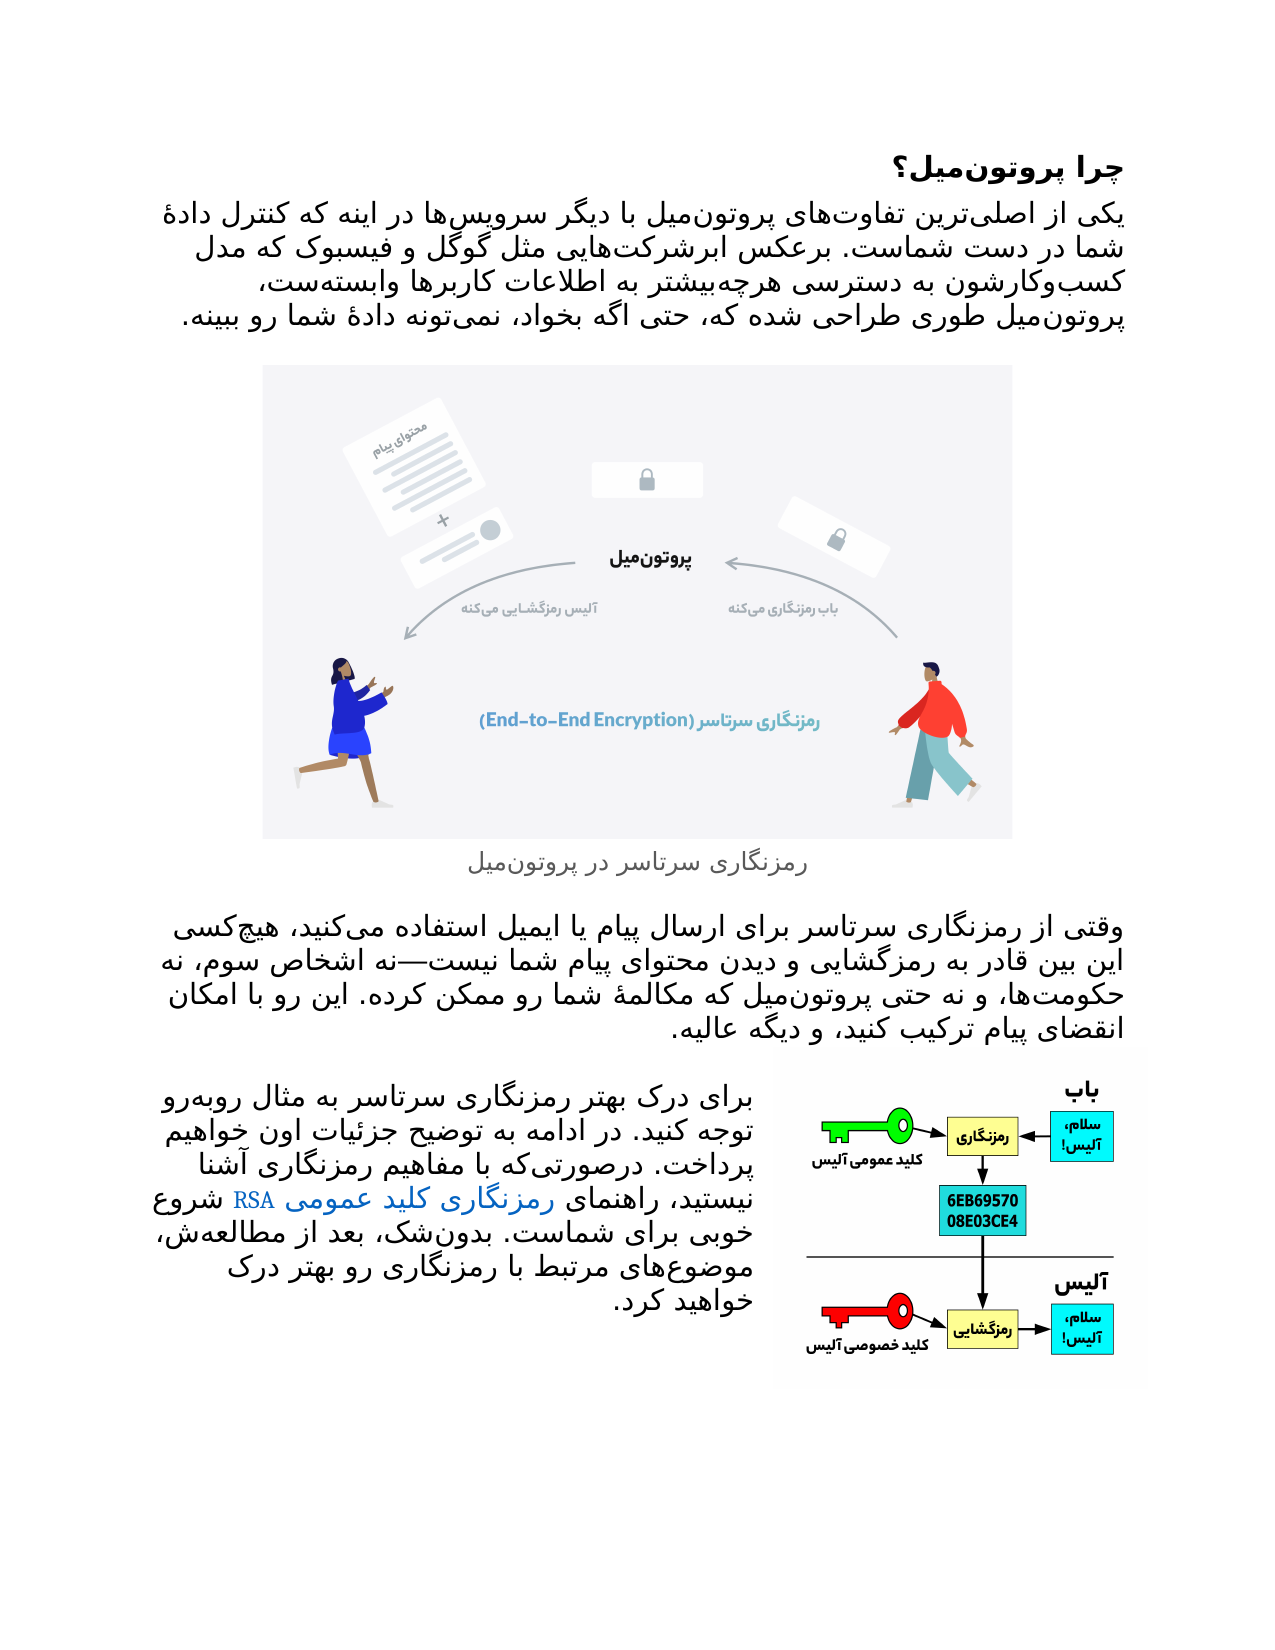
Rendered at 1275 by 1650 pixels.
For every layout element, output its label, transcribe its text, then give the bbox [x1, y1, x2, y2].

text یکی از اصلی‌ترین تفاوت‌های پروتون‌میل با دیگر سرویس‌ها در اینه که کنترل دادهٔ شما در دست شماست. برعکس ابرشرکت‌هایی مثل گوگل و فیسبوک که مدل کسب‌وکارشون به دسترسی هرچه‌بیشتر به اطلاعات کاربرها وابسته‌ست، پروتون‌میل طوری طراحی شده که، حتی اگه بخواد، نمی‌تونه دادهٔ شما رو ببینه. [150, 196, 1125, 332]
picture [772, 1047, 1148, 1389]
text وقتی از رمزنگاری سرتاسر برای ارسال پیام یا ایمیل استفاده می‌کنید، هیچ‌کسی این بین قادر به رمزگشایی و دیدن محتوای پیام شما نیست—نه اشخاص سوم، نه حکومت‌ها، و نه حتی پروتون‌میل که مکالمهٔ شما رو ممکن کرده. این رو با امکان انقضای پیام ترکیب کنید، و دیگه عالیه. [150, 909, 1125, 1046]
subtitle چرا پروتون‌میل؟ [150, 150, 1125, 184]
picture [262, 365, 1013, 839]
text رمزنگاری سرتاسر در پروتون‌میل [150, 847, 1125, 876]
text برای درک بهتر رمزنگاری سرتاسر به مثال روبه‌رو توجه کنید. در ادامه به توضیح جزئیات اون خواهیم پرداخت. درصورتی‌که با مفاهیم رمزنگاری آشنا نیستید، راهنمای رمزنگاری کلید عمومی RSA شروع خوبی برای شماست. بدون‌شک، بعد از مطالعه‌ش، موضوع‌های مرتبط با رمزنگاری رو بهتر درک خواهید کرد. [150, 1079, 772, 1317]
